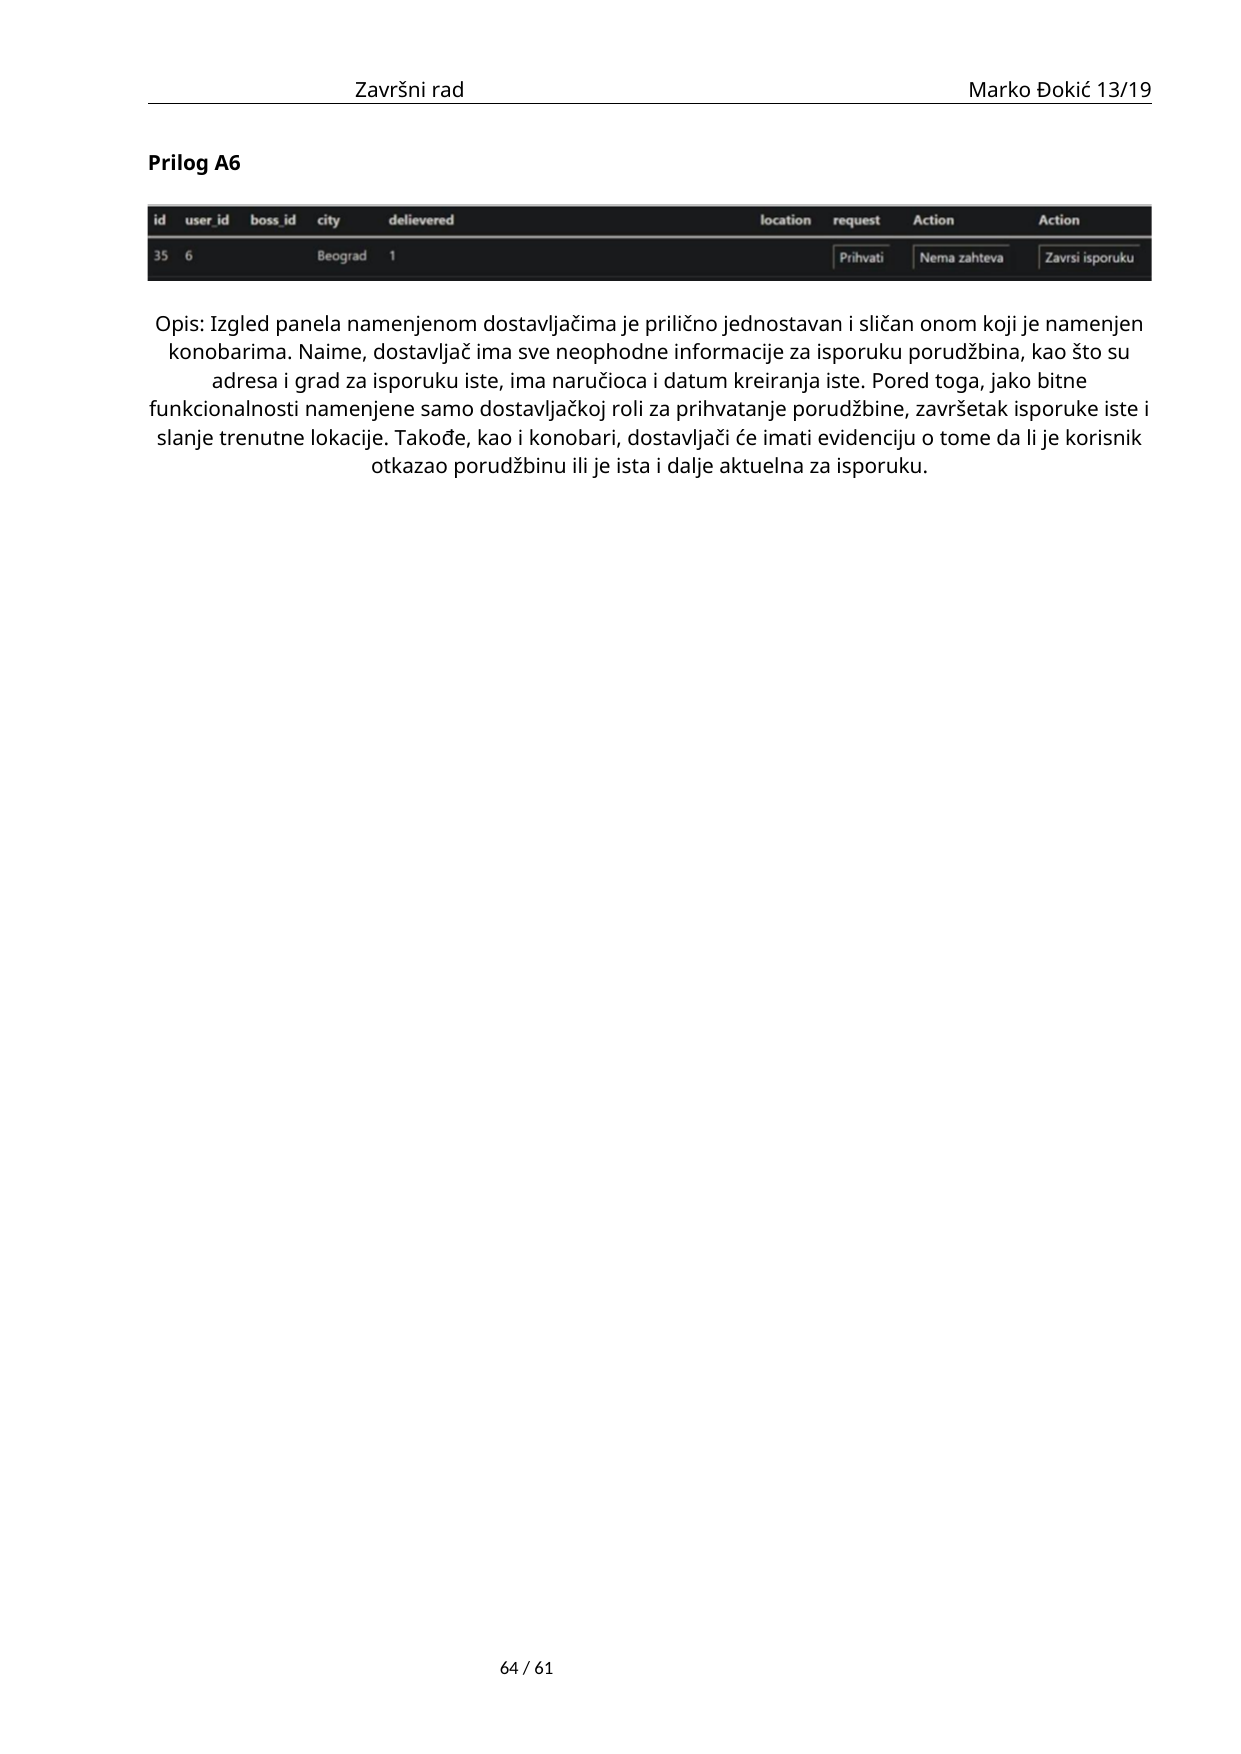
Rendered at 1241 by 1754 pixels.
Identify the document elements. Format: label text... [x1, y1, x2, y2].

picture [147, 204, 1152, 281]
text Prilog A6 [148, 148, 1152, 176]
text Opis: Izgled panela namenjenom dostavljačima je prilično jednostavan i sličan onom koji je namenjen konobarima. Naime, dostavljač ima sve neophodne informacije za isporuku porudžbina, kao što su adresa i grad za isporuku iste, ima naručioca i datum kreiranja iste. Pored toga, jako bitne funkcionalnosti namenjene samo dostavljačkoj roli za prihvatanje porudžbine, završetak isporuke iste i slanje trenutne lokacije. Takođe, kao i konobari, dostavljači će imati evidenciju o tome da li je korisnik otkazao porudžbinu ili je ista i dalje aktuelna za isporuku. [148, 309, 1152, 479]
